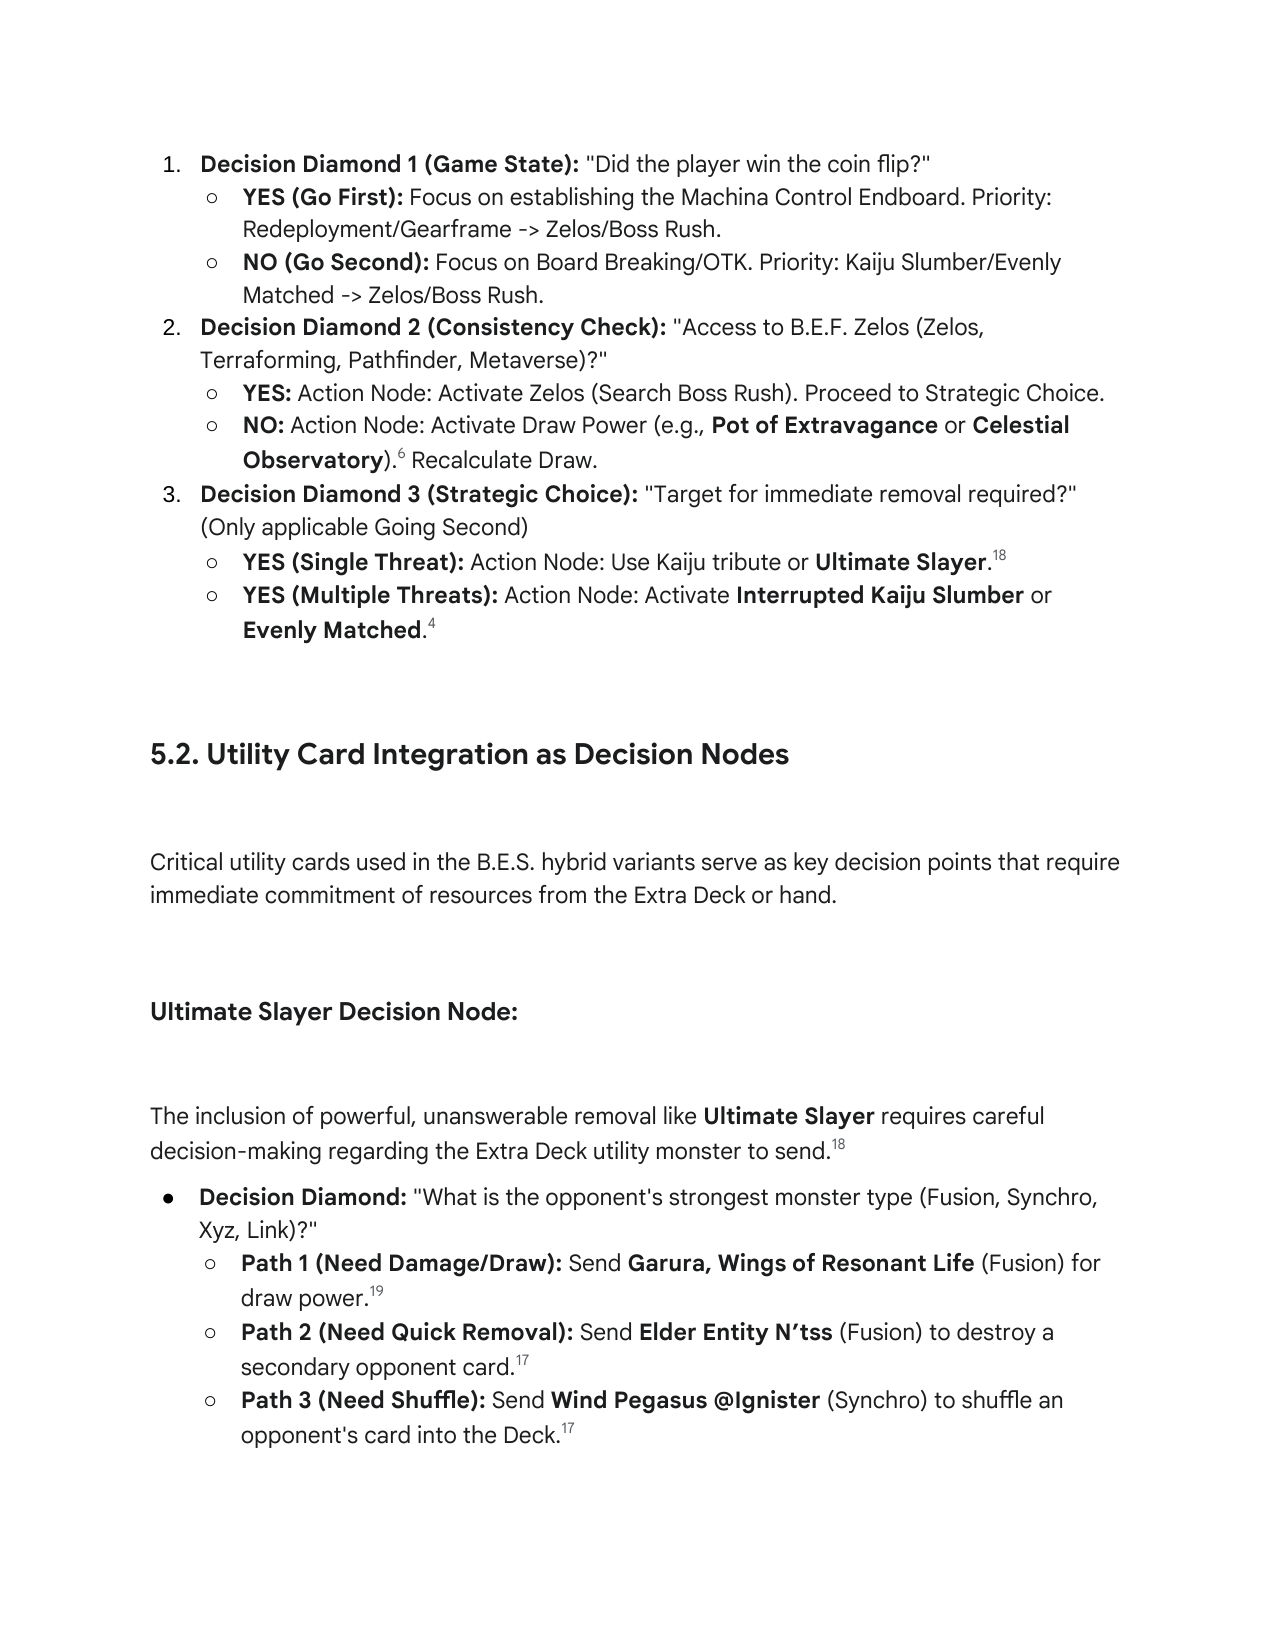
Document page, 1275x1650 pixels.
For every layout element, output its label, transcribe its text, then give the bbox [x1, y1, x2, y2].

list Decision Diamond 3 (Strategic Choice): "Target for immediate removal required?" (Only applicable Going Second) [162, 481, 1125, 542]
list Decision Diamond: "What is the opponent's strongest monster type (Fusion, Synchro, Xyz, Link)?" [161, 1183, 1125, 1245]
list NO (Go Second): Focus on Board Breaking/OTK. Priority: Kaiju Slumber/Evenly Matched -> Zelos/Boss Rush. [205, 248, 1125, 309]
list Path 1 (Need Damage/Draw): Send Garura, Wings of Resonant Life (Fusion) for draw power.19 [203, 1249, 1125, 1313]
list Path 3 (Need Shuffle): Send Wind Pegasus @Ignister (Synchro) to shuffle an opponent's card into the Deck.17 [203, 1387, 1125, 1451]
list Decision Diamond 2 (Consistency Check): "Access to B.E.F. Zelos (Zelos, Terraforming, Pathfinder, Metaverse)?" [162, 313, 1125, 375]
list YES: Action Node: Activate Zelos (Search Boss Rush). Proceed to Strategic Choice. [205, 379, 1125, 408]
text The inclusion of powerful, unanswerable removal like Ultimate Slayer requires careful decision-making regarding the Extra Deck utility monster to send.18 [150, 1102, 1125, 1167]
list NO: Action Node: Activate Draw Power (e.g., Pot of Extravagance or Celestial Observatory).6 Recalculate Draw. [205, 412, 1125, 476]
text Critical utility cards used in the B.E.S. hybrid variants serve as key decision points that require immediate commitment of resources from the Extra Deck or hand. [150, 848, 1125, 909]
list YES (Go First): Focus on establishing the Machina Control Endboard. Priority: Redeployment/Gearframe -> Zelos/Boss Rush. [205, 183, 1125, 244]
list YES (Multiple Threats): Action Node: Activate Interrupted Kaiju Slumber or Evenly Matched.4 [205, 582, 1125, 646]
list Decision Diamond 1 (Game State): "Did the player win the coin flip?" [162, 150, 1125, 179]
subtitle Ultimate Slayer Decision Node: [150, 996, 1125, 1028]
list Path 2 (Need Quick Removal): Send Elder Entity N’tss (Fusion) to destroy a secondary opponent card.17 [203, 1318, 1125, 1382]
list YES (Single Threat): Action Node: Use Kaiju tribute or Ultimate Slayer.18 [205, 546, 1125, 577]
subtitle 5.2. Utility Card Integration as Decision Nodes [150, 736, 1125, 773]
